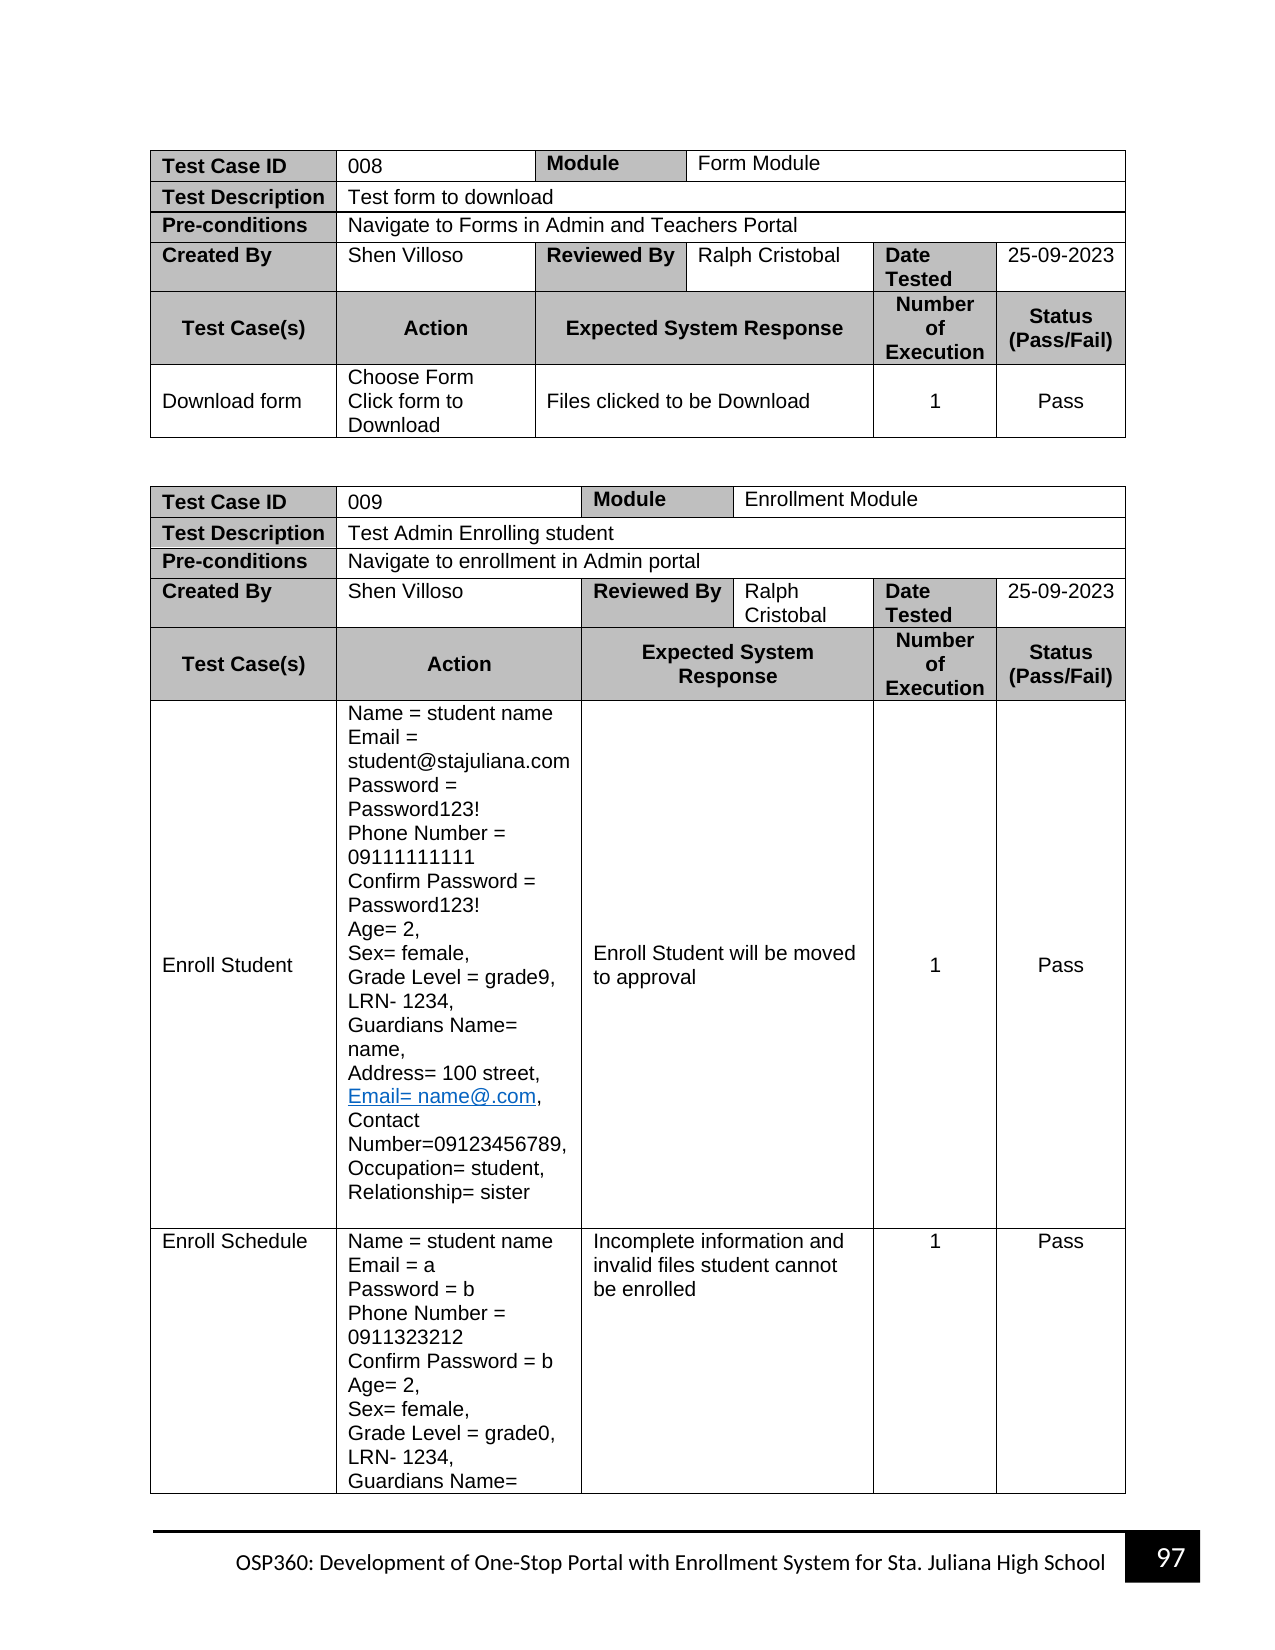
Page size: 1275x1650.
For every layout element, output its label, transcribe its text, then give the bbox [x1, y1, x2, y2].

table_header Module [582, 487, 733, 517]
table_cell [337, 1229, 581, 1493]
table_cell Pre-conditions [151, 213, 336, 242]
table_cell Test Description [151, 182, 336, 211]
table_cell Shen Villoso [337, 243, 535, 291]
table_cell 1 [874, 365, 996, 437]
table_cell Created By [151, 243, 336, 291]
table_cell 25-09-2023 [997, 579, 1125, 627]
table_cell Navigate to enrollment in Admin portal [337, 549, 1125, 578]
table_cell Enroll Schedule [151, 1229, 336, 1493]
table_cell Pass [997, 1229, 1125, 1493]
table_cell Enroll Student [151, 701, 336, 1228]
table_header 009 [337, 487, 581, 517]
table_cell Ralph Cristobal [687, 243, 873, 291]
table_cell Reviewed By [536, 243, 686, 291]
table_cell Status (Pass/Fail) [997, 628, 1125, 700]
table_cell Shen Villoso [337, 579, 581, 627]
table_header Form Module [687, 151, 1125, 181]
table_cell Expected System Response [536, 292, 873, 364]
table_cell 25-09-2023 [997, 243, 1125, 291]
table_cell Number of Execution [874, 628, 996, 700]
table_cell Pre-conditions [151, 549, 336, 578]
table_cell Navigate to Forms in Admin and Teachers Portal [337, 213, 1125, 242]
table_cell Choose Form Click form to Download [337, 365, 535, 437]
table_cell Enroll Student will be moved to approval [582, 701, 873, 1228]
table_cell Date Tested [874, 243, 996, 291]
table_cell Date Tested [874, 579, 996, 627]
table_cell Reviewed By [582, 579, 733, 627]
table_cell Test Case(s) [151, 628, 336, 700]
table_cell Created By [151, 579, 336, 627]
table_cell Download form [151, 365, 336, 437]
table_header Test Case ID [151, 151, 336, 181]
table_cell 1 [874, 701, 996, 1228]
table_cell Files clicked to be Download [536, 365, 873, 437]
table_cell Test form to download [337, 182, 1125, 211]
table_cell Ralph Cristobal [734, 579, 873, 627]
table_cell Action [337, 292, 535, 364]
table_cell Pass [997, 701, 1125, 1228]
table_header 008 [337, 151, 535, 181]
table_cell Action [337, 628, 581, 700]
table_cell Test Description [151, 518, 336, 547]
table_cell 1 [874, 1229, 996, 1493]
table_cell Test Admin Enrolling student [337, 518, 1125, 547]
table_cell Test Case(s) [151, 292, 336, 364]
table_cell Expected System Response [582, 628, 873, 700]
table_cell Pass [997, 365, 1125, 437]
table_header Enrollment Module [734, 487, 1125, 517]
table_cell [582, 1229, 873, 1493]
table_header Module [536, 151, 686, 181]
table_cell Number of Execution [874, 292, 996, 364]
table_cell Name = student name Email = student@stajuliana.com Password = Password123! Phone Number = 09111111111 Confirm Password = Password123! Age= 2, Sex= female, Grade Level = grade9, LRN- 1234, Guardians Name= name, Address= 100 street, Email= name@.com, Contact Number=09123456789, Occupation= student, Relationship= sister [337, 701, 581, 1228]
table_header Test Case ID [151, 487, 336, 517]
table_cell Status (Pass/Fail) [997, 292, 1125, 364]
